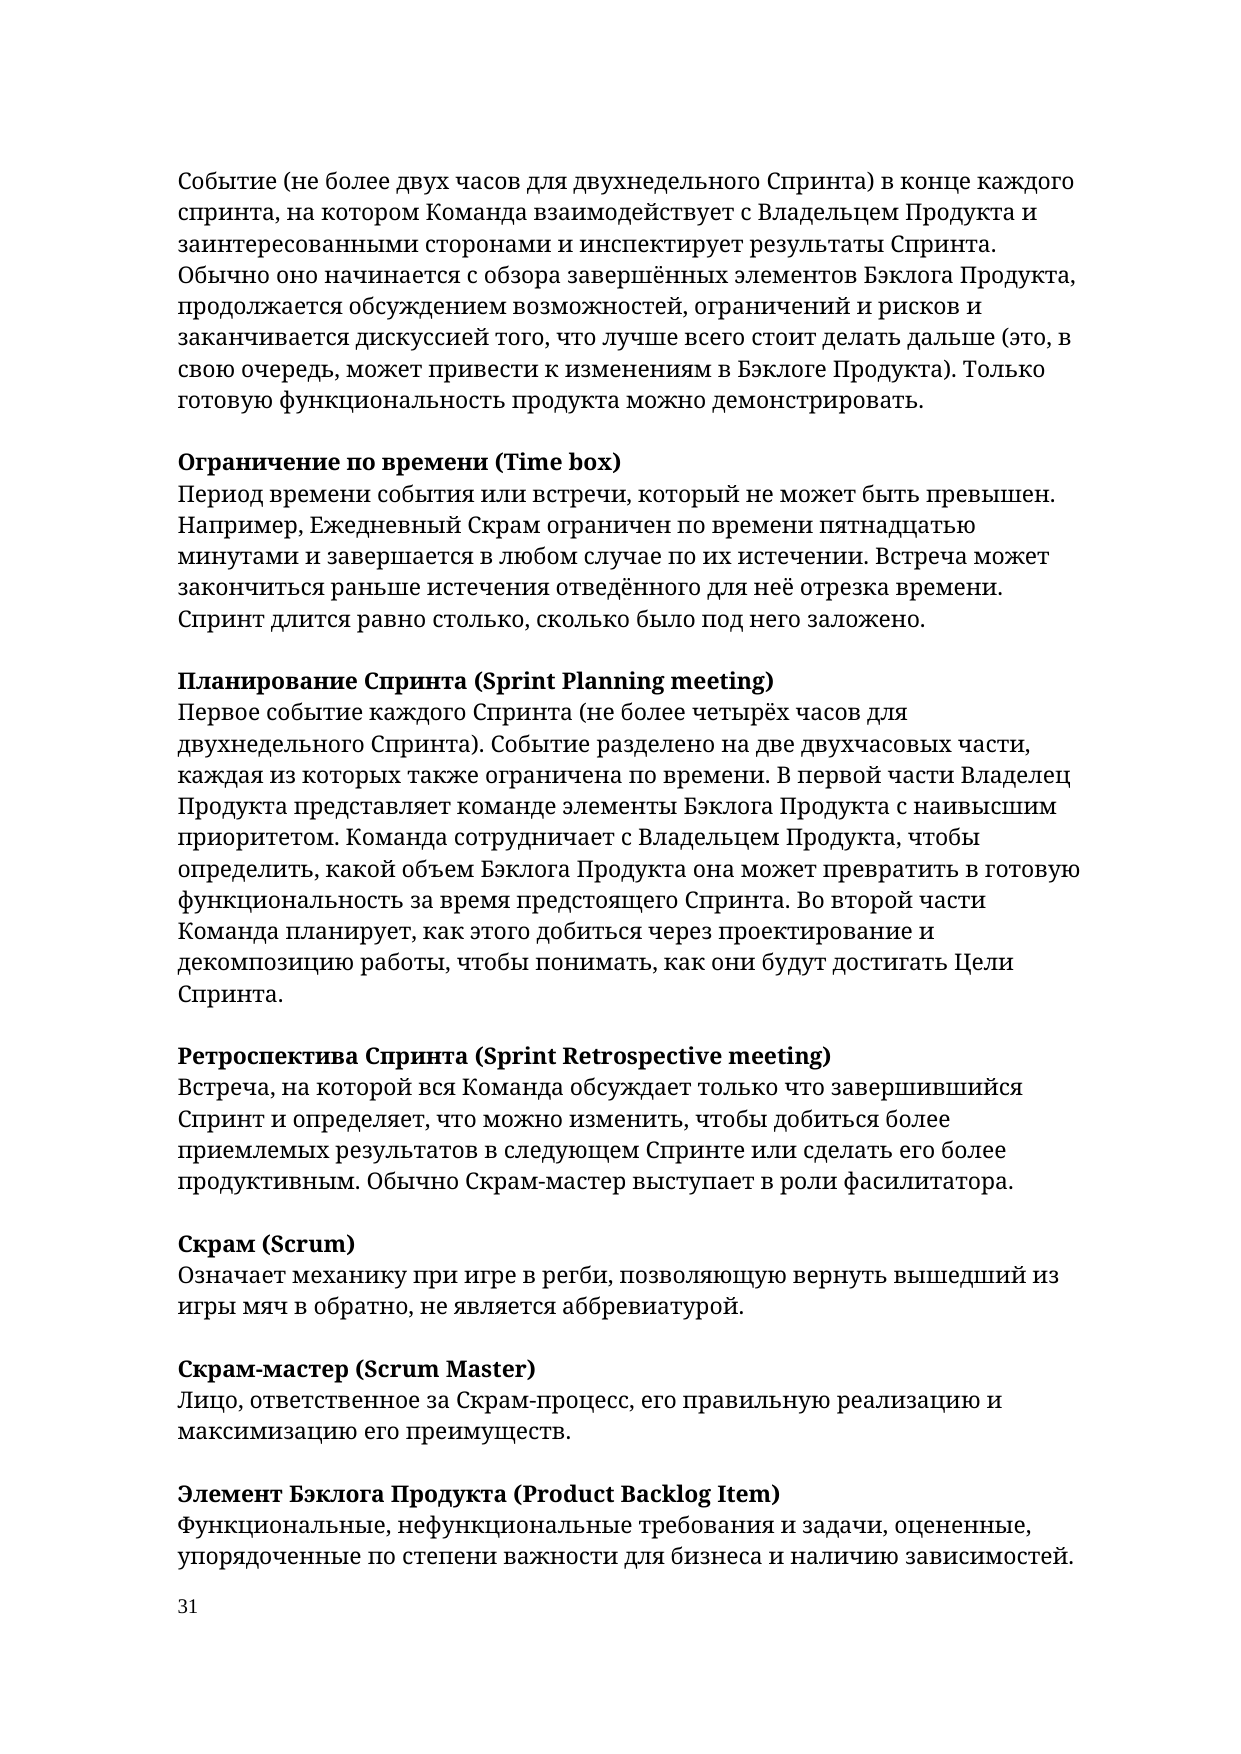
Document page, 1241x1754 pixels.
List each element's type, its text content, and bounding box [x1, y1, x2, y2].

text Событие (не более двух часов для двухнедельного Спринта) в конце каждого спринта, на котором Команда взаимодействует с Владельцем Продукта и заинтересованными сторонами и инспектирует результаты Спринта. Обычно оно начинается с обзора завершённых элементов Бэклога Продукта, продолжается обсуждением возможностей, ограничений и рисков и заканчивается дискуссией того, что лучше всего стоит делать дальше (это, в свою очередь, может привести к изменениям в Бэклоге Продукта). Только готовую функциональность продукта можно демонстрировать. [177, 165, 1093, 415]
text Встреча, на которой вся Команда обсуждает только что завершившийся Спринт и определяет, что можно изменить, чтобы добиться более приемлемых результатов в следующем Спринте или сделать его более продуктивным. Обычно Скрам-мастер выступает в роли фасилитатора. [177, 1071, 1093, 1196]
text Лицо, ответственное за Скрам-процесс, его правильную реализацию и максимизацию его преимуществ. [177, 1384, 1093, 1446]
text Период времени события или встречи, который не может быть превышен. Например, Ежедневный Скрам ограничен по времени пятнадцатью минутами и завершается в любом случае по их истечении. Встреча может закончиться раньше истечения отведённого для неё отрезка времени. Спринт длится равно столько, сколько было под него заложено. [177, 477, 1093, 634]
text Скрам-мастер (Scrum Master) [177, 1352, 1093, 1384]
text Ограничение по времени (Time box) [177, 446, 1093, 477]
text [177, 1509, 1093, 1571]
text Ретроспектива Спринта (Sprint Retrospective meeting) [177, 1040, 1093, 1071]
text Планирование Спринта (Sprint Planning meeting) [177, 665, 1093, 696]
text Скрам (Scrum) [177, 1227, 1093, 1259]
text Элемент Бэклога Продукта (Product Backlog Item) [177, 1477, 1093, 1509]
text Первое событие каждого Спринта (не более четырёх часов для двухнедельного Спринта). Событие разделено на две двухчасовых части, каждая из которых также ограничена по времени. В первой части Владелец Продукта представляет команде элементы Бэклога Продукта с наивысшим приоритетом. Команда сотрудничает с Владельцем Продукта, чтобы определить, какой объем Бэклога Продукта она может превратить в готовую функциональность за время предстоящего Спринта. Во второй части Команда планирует, как этого добиться через проектирование и декомпозицию работы, чтобы понимать, как они будут достигать Цели Спринта. [177, 696, 1093, 1009]
text Означает механику при игре в регби, позволяющую вернуть вышедший из игры мяч в обратно, не является аббревиатурой. [177, 1259, 1093, 1321]
